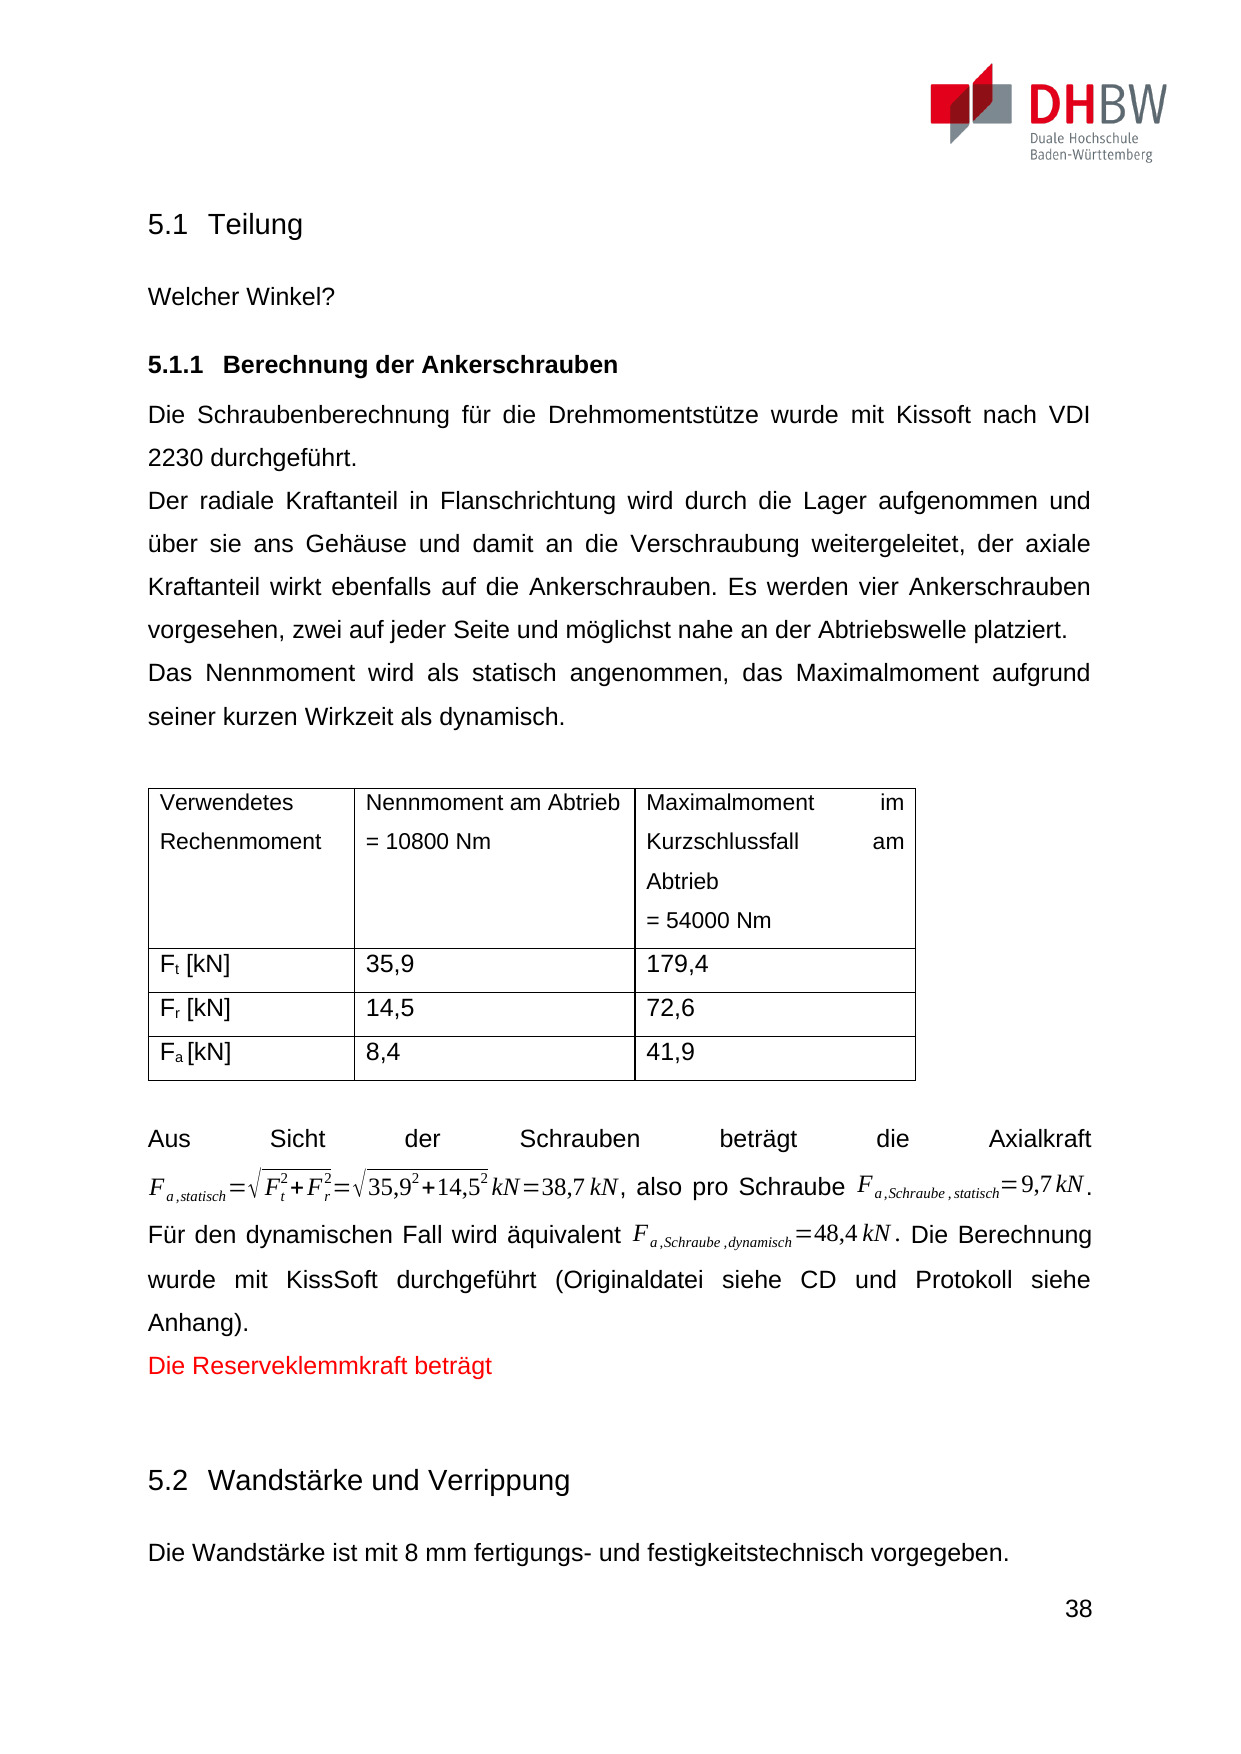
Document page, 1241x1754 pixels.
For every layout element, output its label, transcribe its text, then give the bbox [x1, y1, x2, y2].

table_cell 179,4 [636, 949, 915, 992]
text Die Schraubenberechnung für die Drehmomentstütze wurde mit Kissoft nach VDI 2230 durchgeführt. [148, 399, 1092, 471]
table_header Nennmoment am Abtrieb = 10800 Nm [355, 789, 634, 948]
text Das Nennmoment wird als statisch angenommen, das Maximalmoment aufgrund seiner kurzen Wirkzeit als dynamisch. [148, 658, 1092, 730]
table_cell Ft [kN] [149, 949, 354, 992]
table_cell Fr [kN] [149, 993, 354, 1036]
table_cell 41,9 [636, 1037, 915, 1080]
subtitle Wandstärke und Verrippung [148, 1462, 1092, 1496]
table_header Maximalmoment im Kurzschlussfall am Abtrieb = 54000 Nm [636, 789, 915, 948]
text Die Reserveklemmkraft beträgt [148, 1351, 1092, 1380]
picture [930, 63, 1167, 163]
table_cell 14,5 [355, 993, 634, 1036]
table_cell Fa [kN] [149, 1037, 354, 1080]
subtitle Teilung [148, 207, 1092, 240]
text Der radiale Kraftanteil in Flanschrichtung wird durch die Lager aufgenommen und über sie ans Gehäuse und damit an die Verschraubung weitergeleitet, der axiale Kraftanteil wirkt ebenfalls auf die Ankerschrauben. Es werden vier Ankerschrauben vorgesehen, zwei auf jeder Seite und möglichst nahe an der Abtriebswelle platziert. [148, 486, 1092, 644]
table_cell 72,6 [636, 993, 915, 1036]
text Welcher Winkel? [148, 282, 1092, 311]
text Aus Sicht der Schrauben beträgt die Axialkraft , also pro Schraube . Für den dynamischen Fall wird äquivalent Die Berechnung wurde mit KissSoft durchgeführt (Originaldatei siehe CD und Protokoll siehe Anhang). [148, 1124, 1092, 1337]
table_header Verwendetes Rechenmoment [149, 789, 354, 948]
text Die Wandstärke ist mit 8 mm fertigungs- und festigkeitstechnisch vorgegeben. [148, 1538, 1092, 1567]
table_cell 8,4 [355, 1037, 634, 1080]
subtitle Berechnung der Ankerschrauben [148, 350, 1092, 379]
table_cell 35,9 [355, 949, 634, 992]
